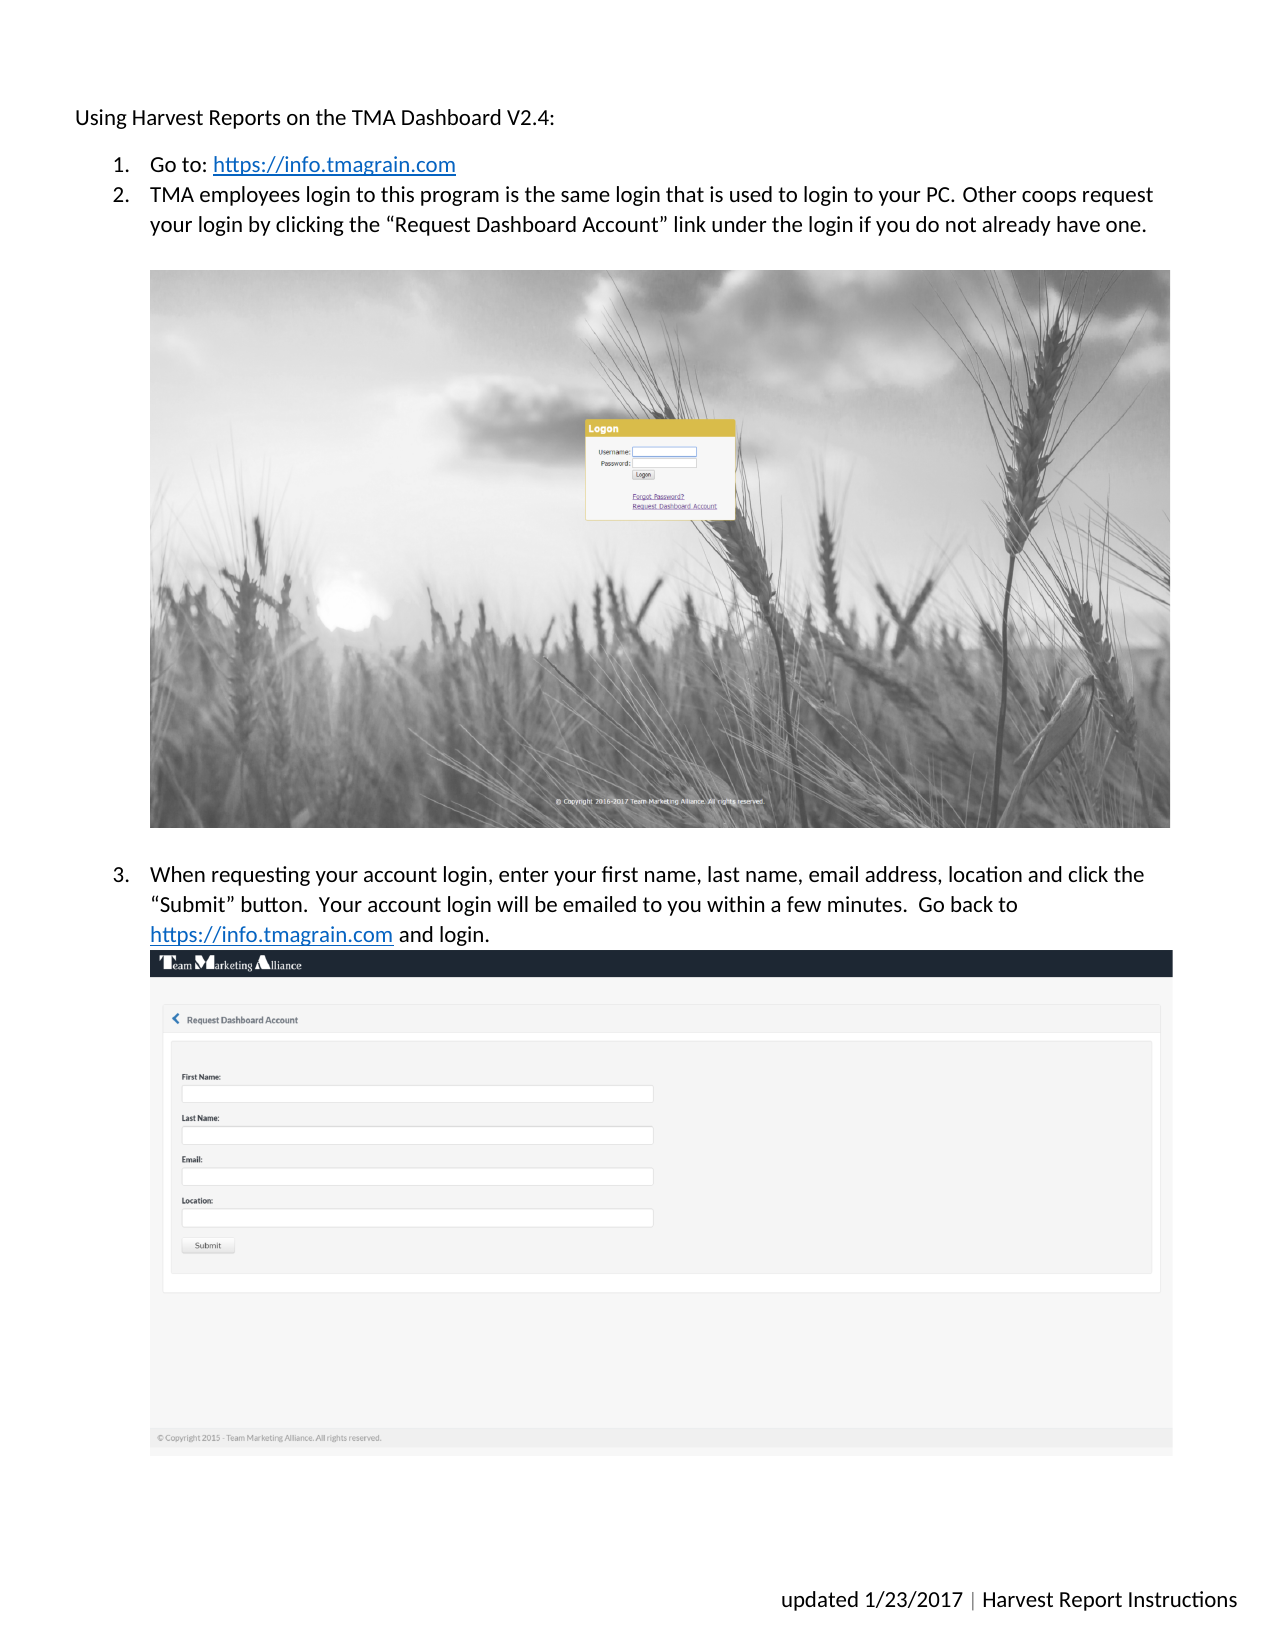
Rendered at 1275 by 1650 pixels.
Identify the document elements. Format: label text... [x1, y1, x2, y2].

picture [150, 270, 1170, 828]
list TMA employees login to this program is the same login that is used to login to your PC. Other coops request your login by clicking the “Request Dashboard Account” link under the login if you do not already have one. [112, 180, 1200, 238]
picture [150, 950, 1173, 1456]
text Using Harvest Reports on the TMA Dashboard V2.4: [75, 103, 1200, 131]
list Go to: https://info.tmagrain.com [112, 150, 1200, 178]
